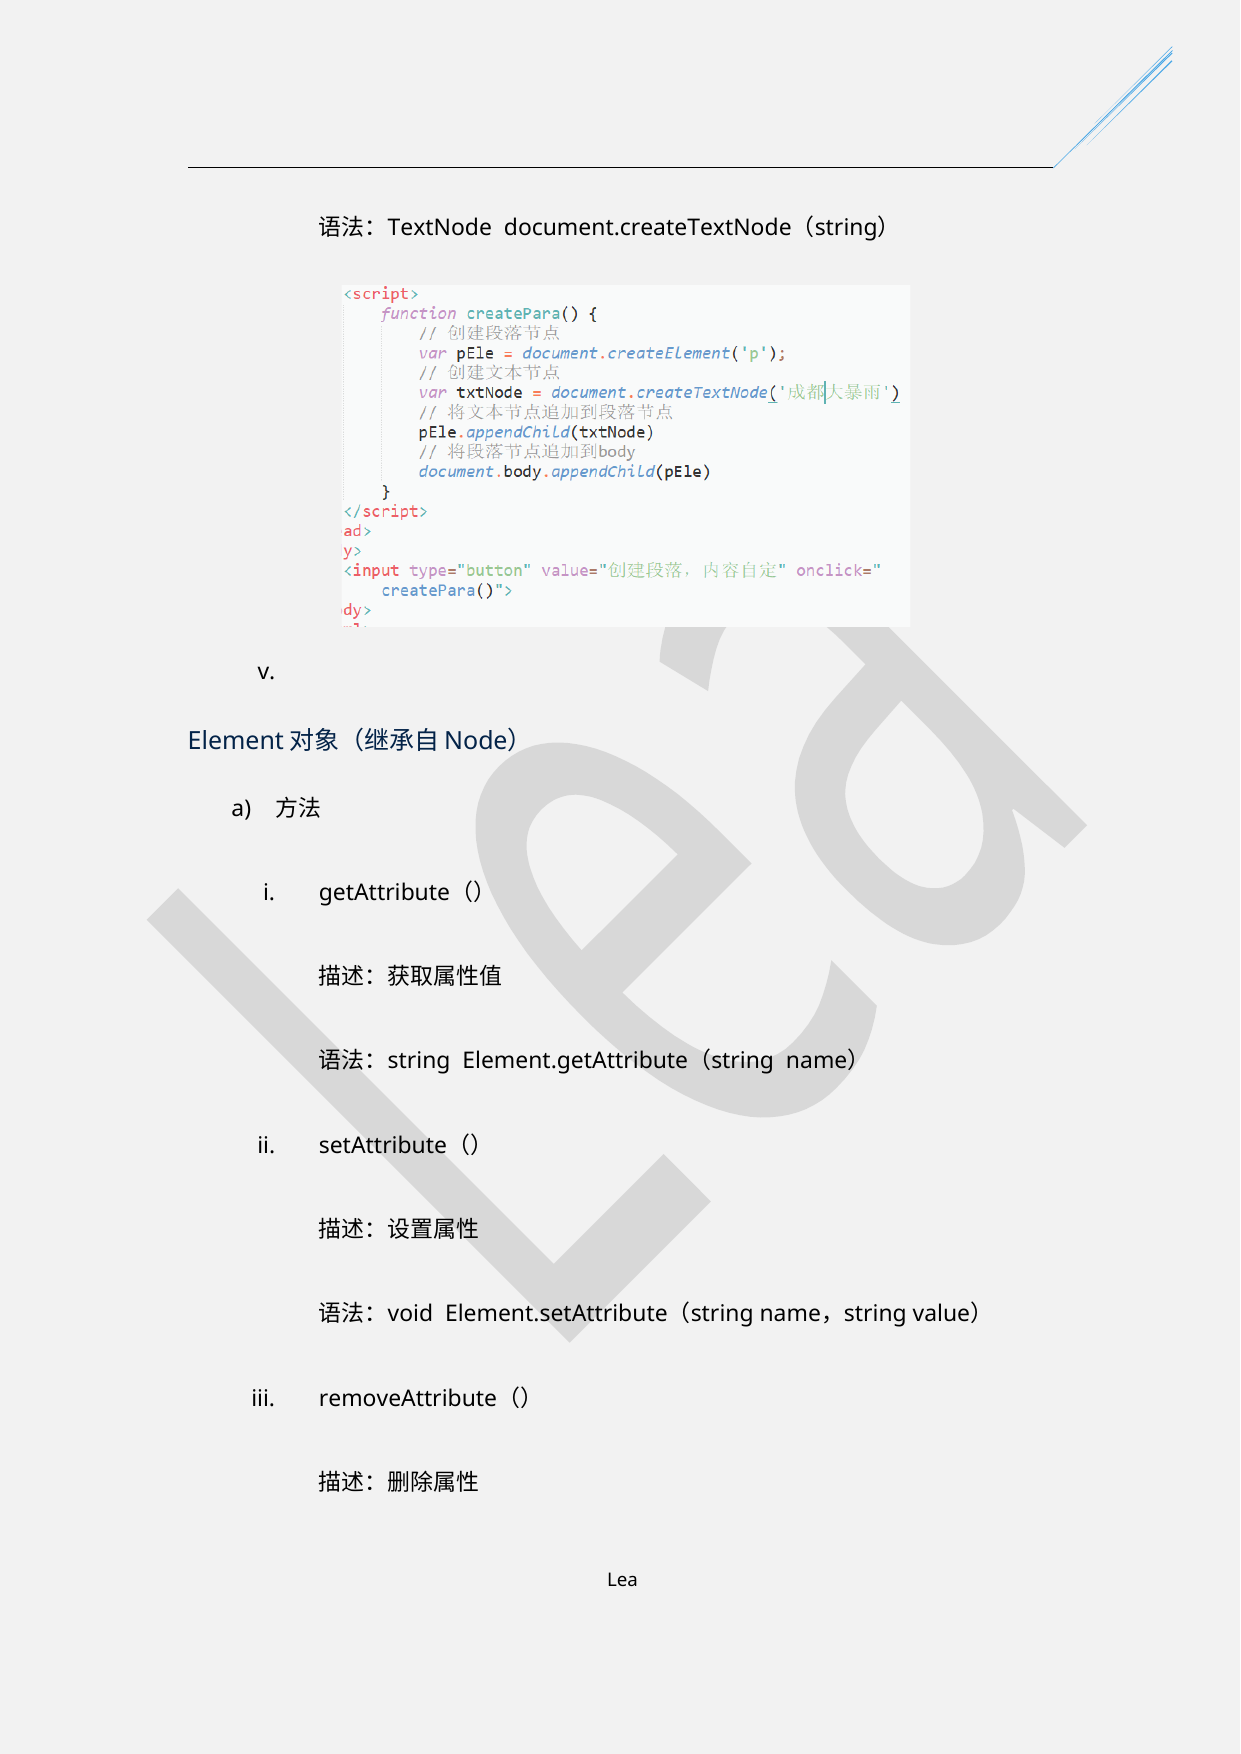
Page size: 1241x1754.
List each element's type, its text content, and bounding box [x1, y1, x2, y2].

list 语法：string Element.getAttribute（string name） [319, 1026, 1053, 1091]
list 语法：void Element.setAttribute（string name，string value） [319, 1279, 1053, 1344]
list 方法 [231, 774, 1053, 839]
list 描述：获取属性值 [319, 942, 1053, 1007]
list 描述：删除属性 [319, 1448, 1053, 1513]
picture [341, 285, 911, 627]
list 语法：TextNode document.createTextNode（string） [319, 193, 1053, 258]
list getAttribute（） [275, 858, 1053, 923]
list 语法： [1082, 46, 1173, 143]
list removeAttribute（） [275, 1363, 1053, 1428]
list setAttribute（） [275, 1111, 1053, 1176]
list 描述：设置属性 [319, 1195, 1053, 1260]
subtitle Element对象（继承自Node） [187, 706, 1053, 771]
